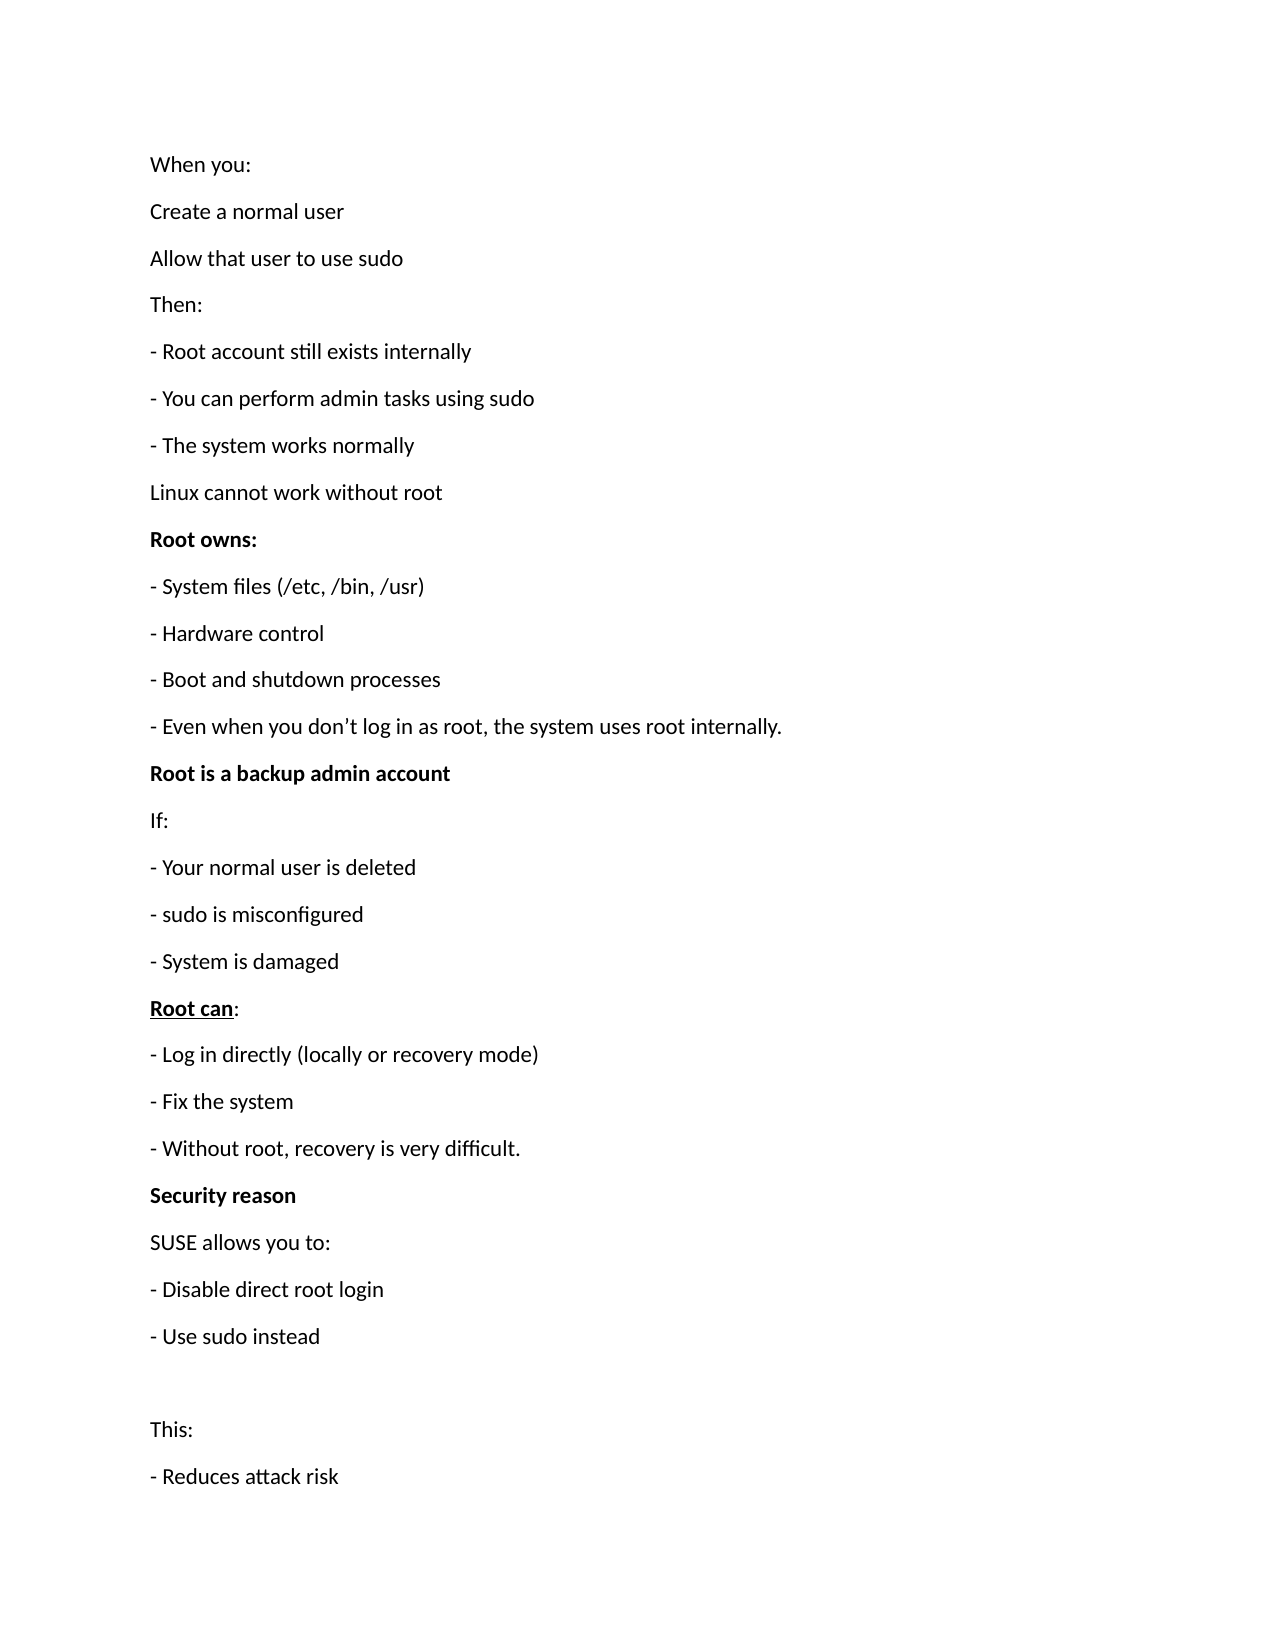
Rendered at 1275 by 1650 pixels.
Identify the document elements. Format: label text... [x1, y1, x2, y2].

text - Root account still exists internally [150, 337, 1125, 366]
text Security reason [150, 1181, 1125, 1209]
text Linux cannot work without root [150, 478, 1125, 506]
text - System files (/etc, /bin, /usr) [150, 572, 1125, 600]
text - Boot and shutdown processes [150, 666, 1125, 694]
text Allow that user to use sudo [150, 244, 1125, 272]
text - Log in directly (locally or recovery mode) [150, 1041, 1125, 1069]
text Root is a backup admin account [150, 759, 1125, 787]
text Root can: [150, 994, 1125, 1022]
text - Use sudo instead [150, 1322, 1125, 1350]
text - Your normal user is deleted [150, 853, 1125, 881]
text - Without root, recovery is very difficult. [150, 1134, 1125, 1162]
text If: [150, 806, 1125, 834]
text - Fix the system [150, 1087, 1125, 1116]
text - Even when you don’t log in as root, the system uses root internally. [150, 712, 1125, 741]
text - Hardware control [150, 619, 1125, 647]
text When you: [150, 150, 1125, 178]
text - The system works normally [150, 431, 1125, 459]
text - Reduces attack risk [150, 1462, 1125, 1491]
text Root owns: [150, 525, 1125, 553]
text - sudo is misconfigured [150, 900, 1125, 928]
text This: [150, 1416, 1125, 1444]
text - You can perform admin tasks using sudo [150, 384, 1125, 412]
text Then: [150, 291, 1125, 319]
text - System is damaged [150, 947, 1125, 975]
text Create a normal user [150, 197, 1125, 225]
text - Disable direct root login [150, 1275, 1125, 1303]
text SUSE allows you to: [150, 1228, 1125, 1256]
